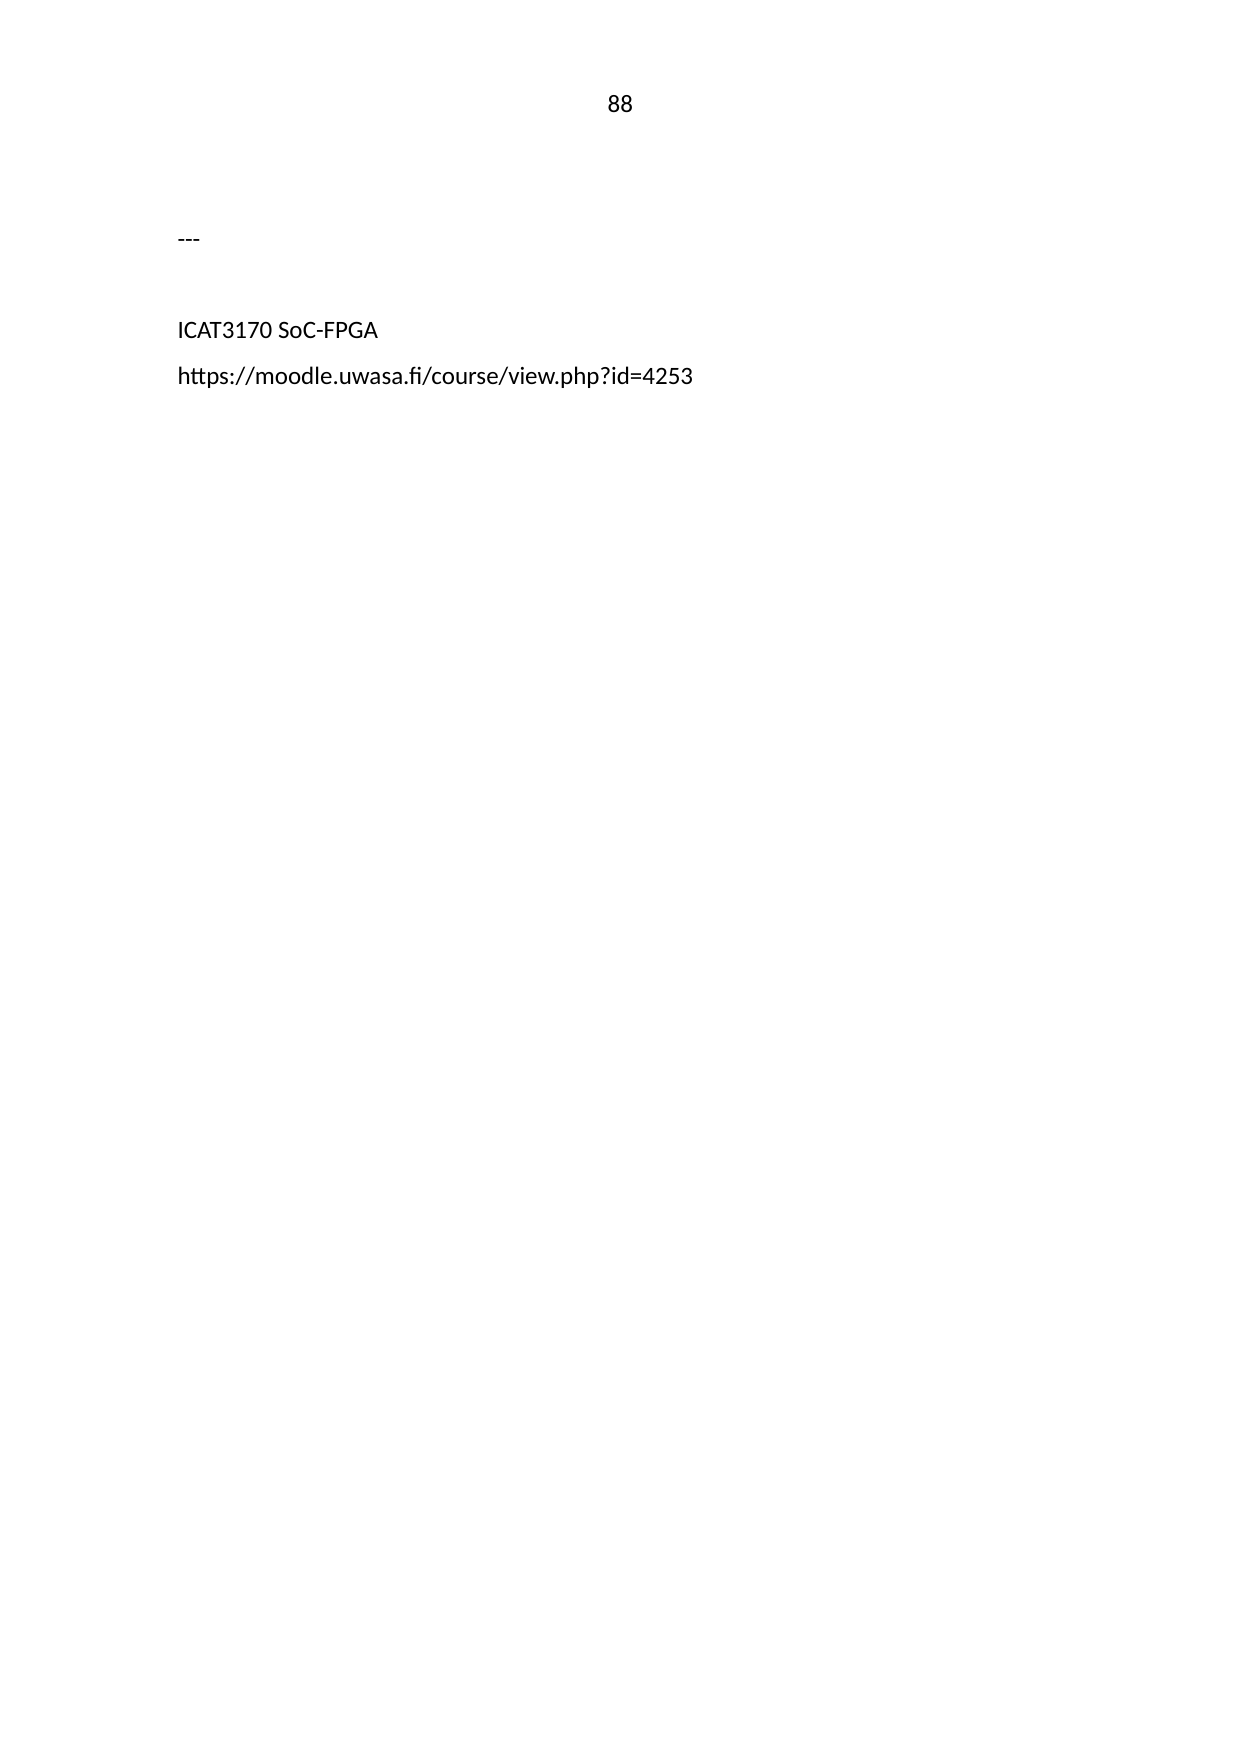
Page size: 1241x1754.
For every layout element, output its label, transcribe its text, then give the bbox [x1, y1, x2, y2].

text https://moodle.uwasa.fi/course/view.php?id=4253 [177, 360, 1063, 391]
text --- [177, 223, 1063, 253]
text ICAT3170 SoC-FPGA [177, 314, 1063, 345]
